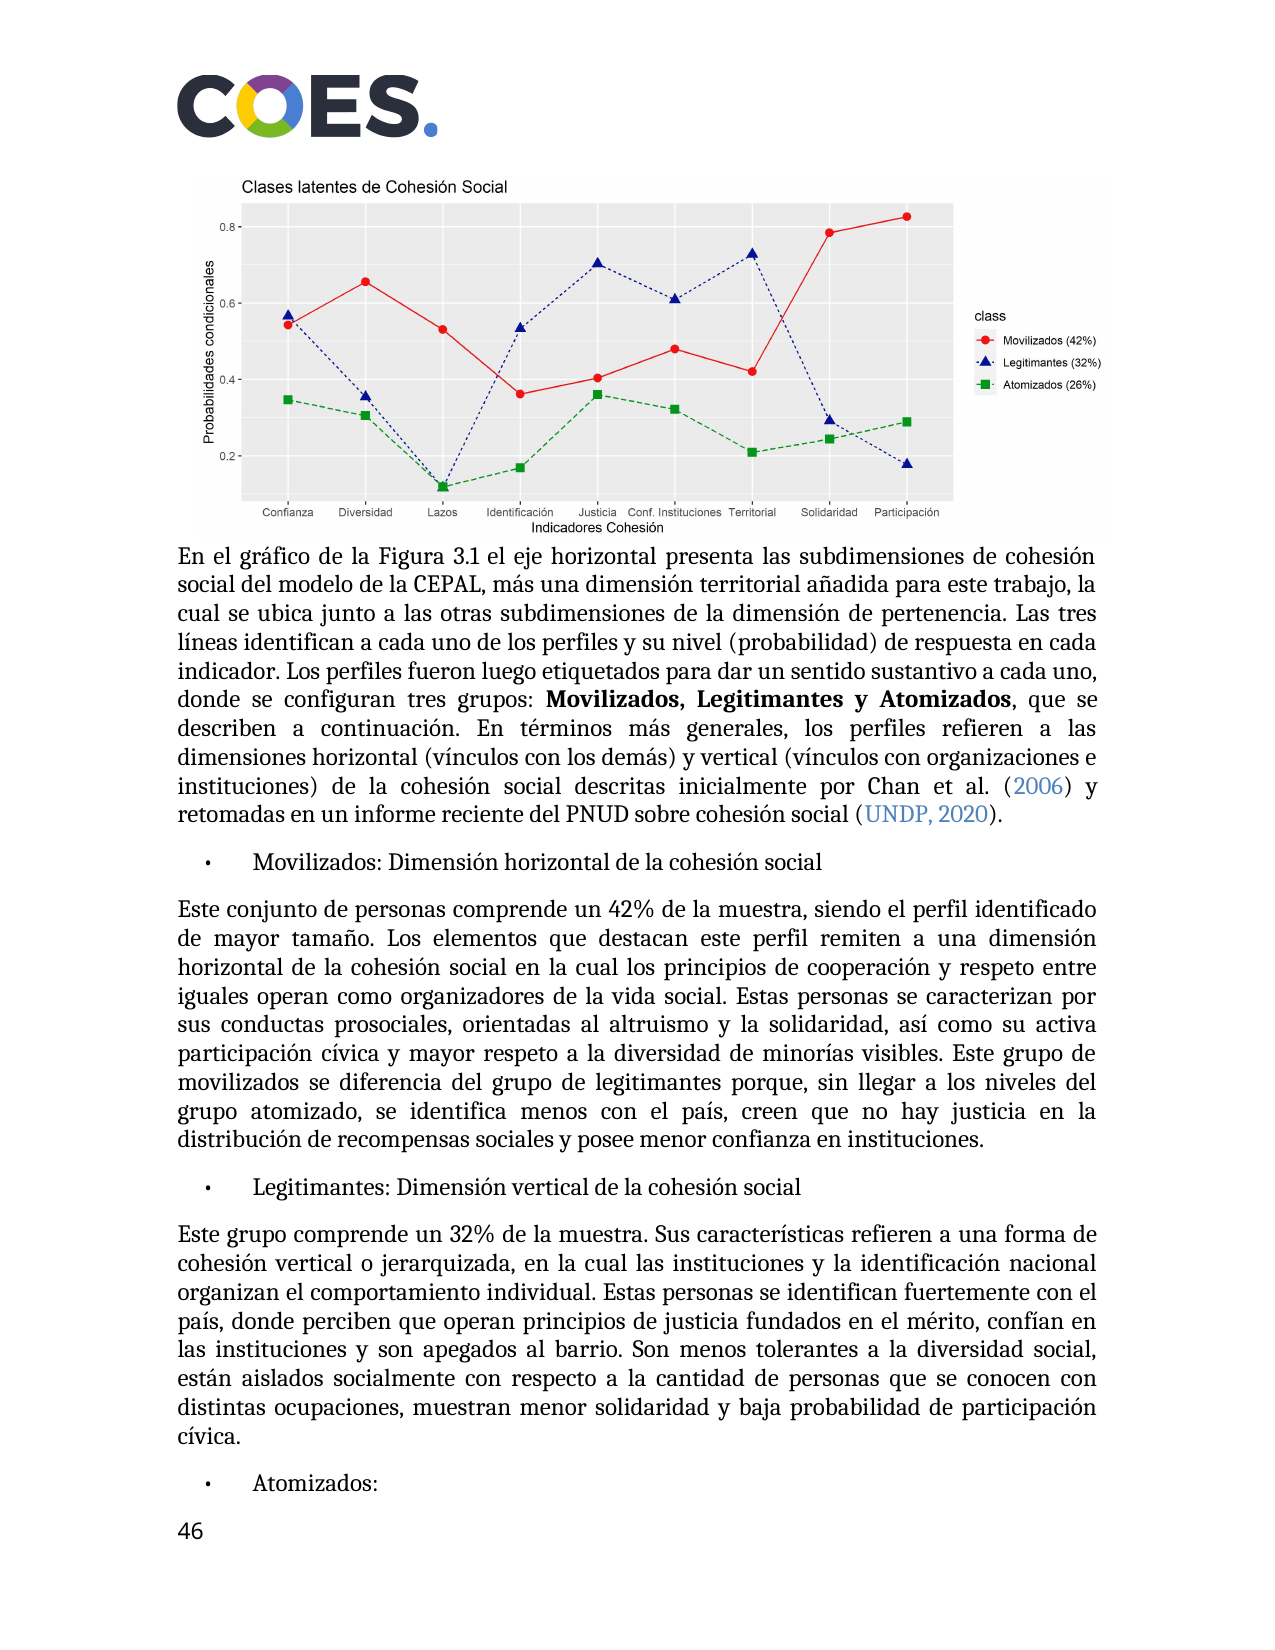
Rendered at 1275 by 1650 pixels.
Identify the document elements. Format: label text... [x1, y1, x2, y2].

list Legitimantes: Dimensión vertical de la cohesión social [202, 1173, 1098, 1202]
picture [196, 174, 1115, 542]
picture [177, 75, 438, 146]
list Movilizados: Dimensión horizontal de la cohesión social [202, 848, 1098, 877]
text Este conjunto de personas comprende un 42% de la muestra, siendo el perfil identificado de mayor tamaño. Los elementos que destacan este perfil remiten a una dimensión horizontal de la cohesión social en la cual los principios de cooperación y respeto entre iguales operan como organizadores de la vida social. Estas personas se caracterizan por sus conductas prosociales, orientadas al altruismo y la solidaridad, así como su activa participación cívica y mayor respeto a la diversidad de minorías visibles. Este grupo de movilizados se diferencia del grupo de legitimantes porque, sin llegar a los niveles del grupo atomizado, se identifica menos con el país, creen que no hay justicia en la distribución de recompensas sociales y posee menor confianza en instituciones. [177, 895, 1098, 1154]
text Este grupo comprende un 32% de la muestra. Sus características refieren a una forma de cohesión vertical o jerarquizada, en la cual las instituciones y la identificación nacional organizan el comportamiento individual. Estas personas se identifican fuertemente con el país, donde perciben que operan principios de justicia fundados en el mérito, confían en las instituciones y son apegados al barrio. Son menos tolerantes a la diversidad social, están aislados socialmente con respecto a la cantidad de personas que se conocen con distintas ocupaciones, muestran menor solidaridad y baja probabilidad de participación cívica. [177, 1220, 1098, 1450]
list Atomizados: [202, 1469, 1098, 1498]
